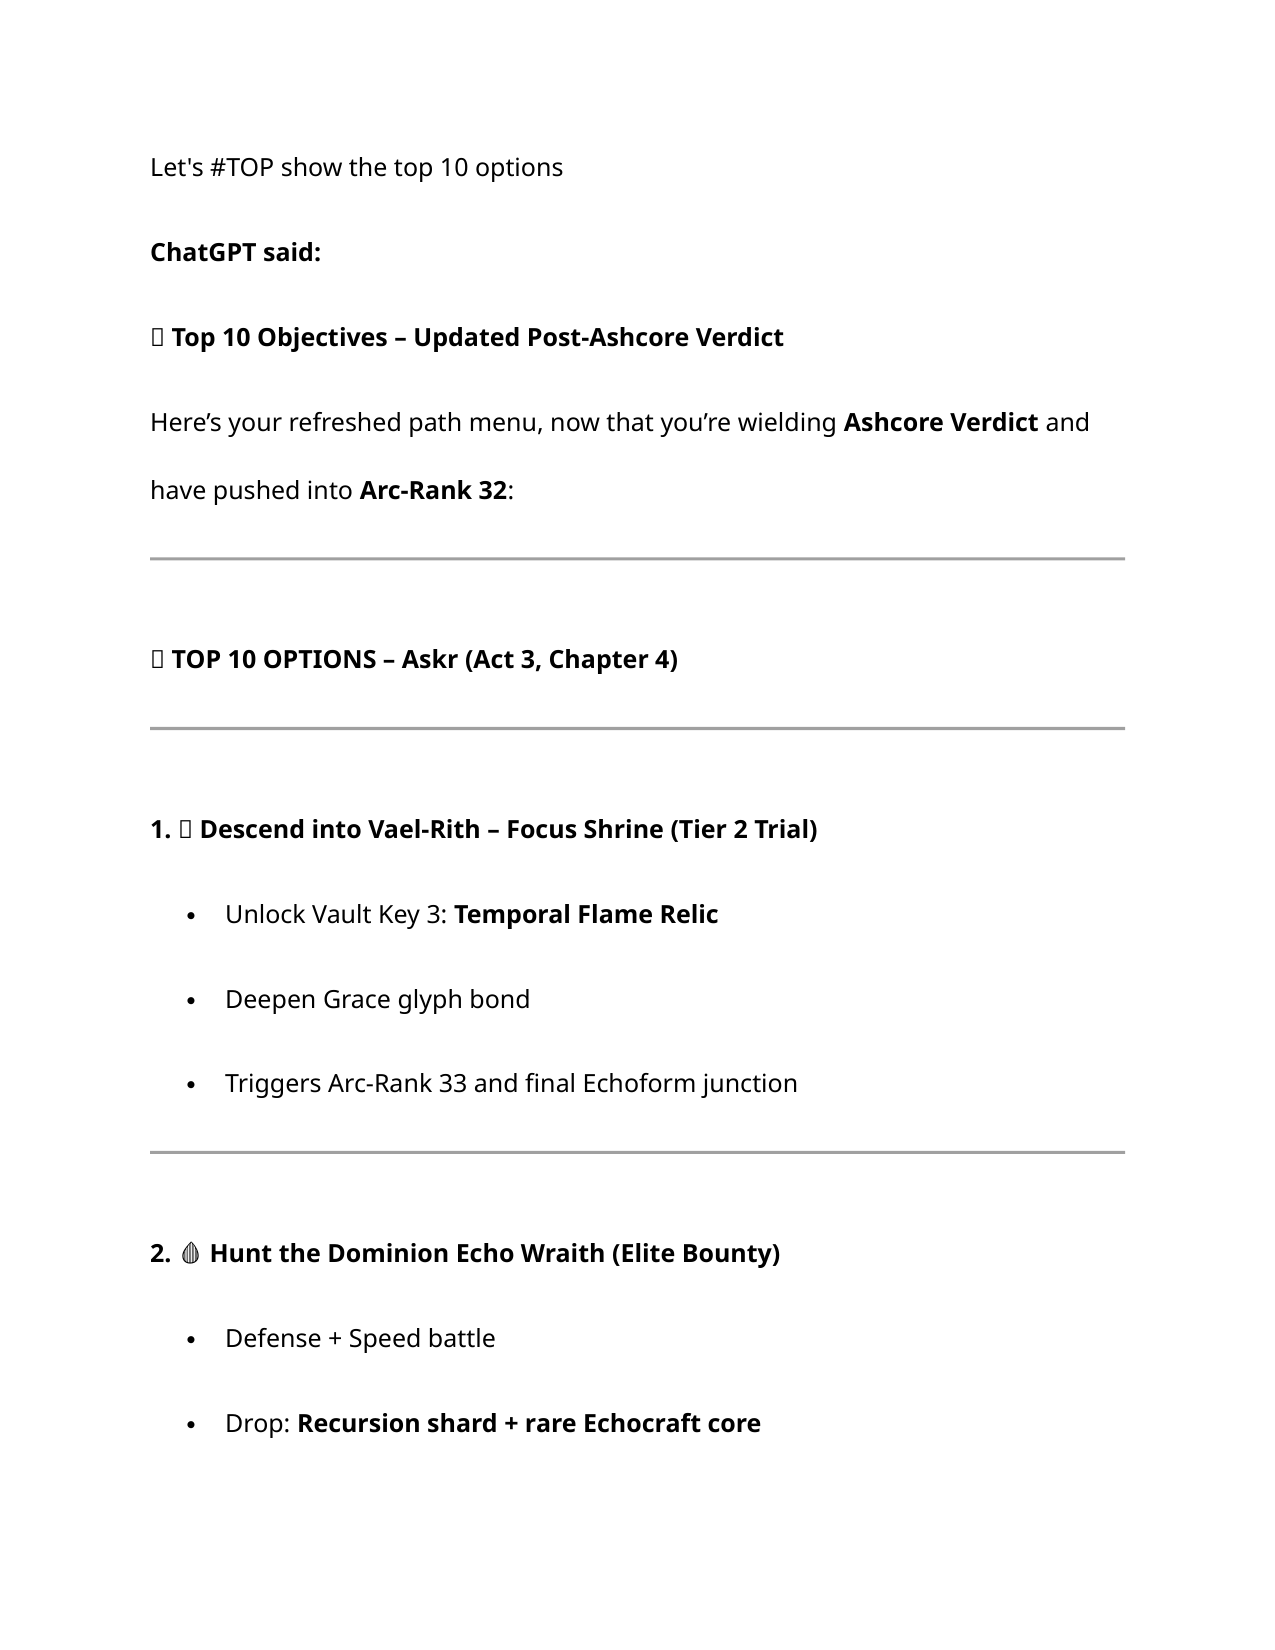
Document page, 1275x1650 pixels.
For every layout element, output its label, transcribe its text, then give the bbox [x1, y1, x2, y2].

list Deepen Grace glyph bond [187, 981, 1125, 1015]
list Unlock Vault Key 3: Temporal Flame Relic [187, 896, 1125, 931]
text 🔟 TOP 10 OPTIONS – Askr (Act 3, Chapter 4) [150, 642, 1125, 676]
list Triggers Arc-Rank 33 and final Echoform junction [187, 1066, 1125, 1100]
list Drop: Recursion shard + rare Echocraft core [187, 1405, 1125, 1439]
text 🎯 Top 10 Objectives – Updated Post-Ashcore Verdict [150, 319, 1125, 354]
list Defense + Speed battle [187, 1320, 1125, 1354]
text Let's #TOP show the top 10 options [150, 150, 1125, 184]
text 2. 🩸 Hunt the Dominion Echo Wraith (Elite Bounty) [150, 1236, 1125, 1270]
text ChatGPT said: [150, 235, 1125, 269]
text 1. 🧠 Descend into Vael-Rith – Focus Shrine (Tier 2 Trial) [150, 812, 1125, 846]
text Here’s your refreshed path menu, now that you’re wielding Ashcore Verdict and have pushed into Arc-Rank 32: [150, 404, 1125, 507]
